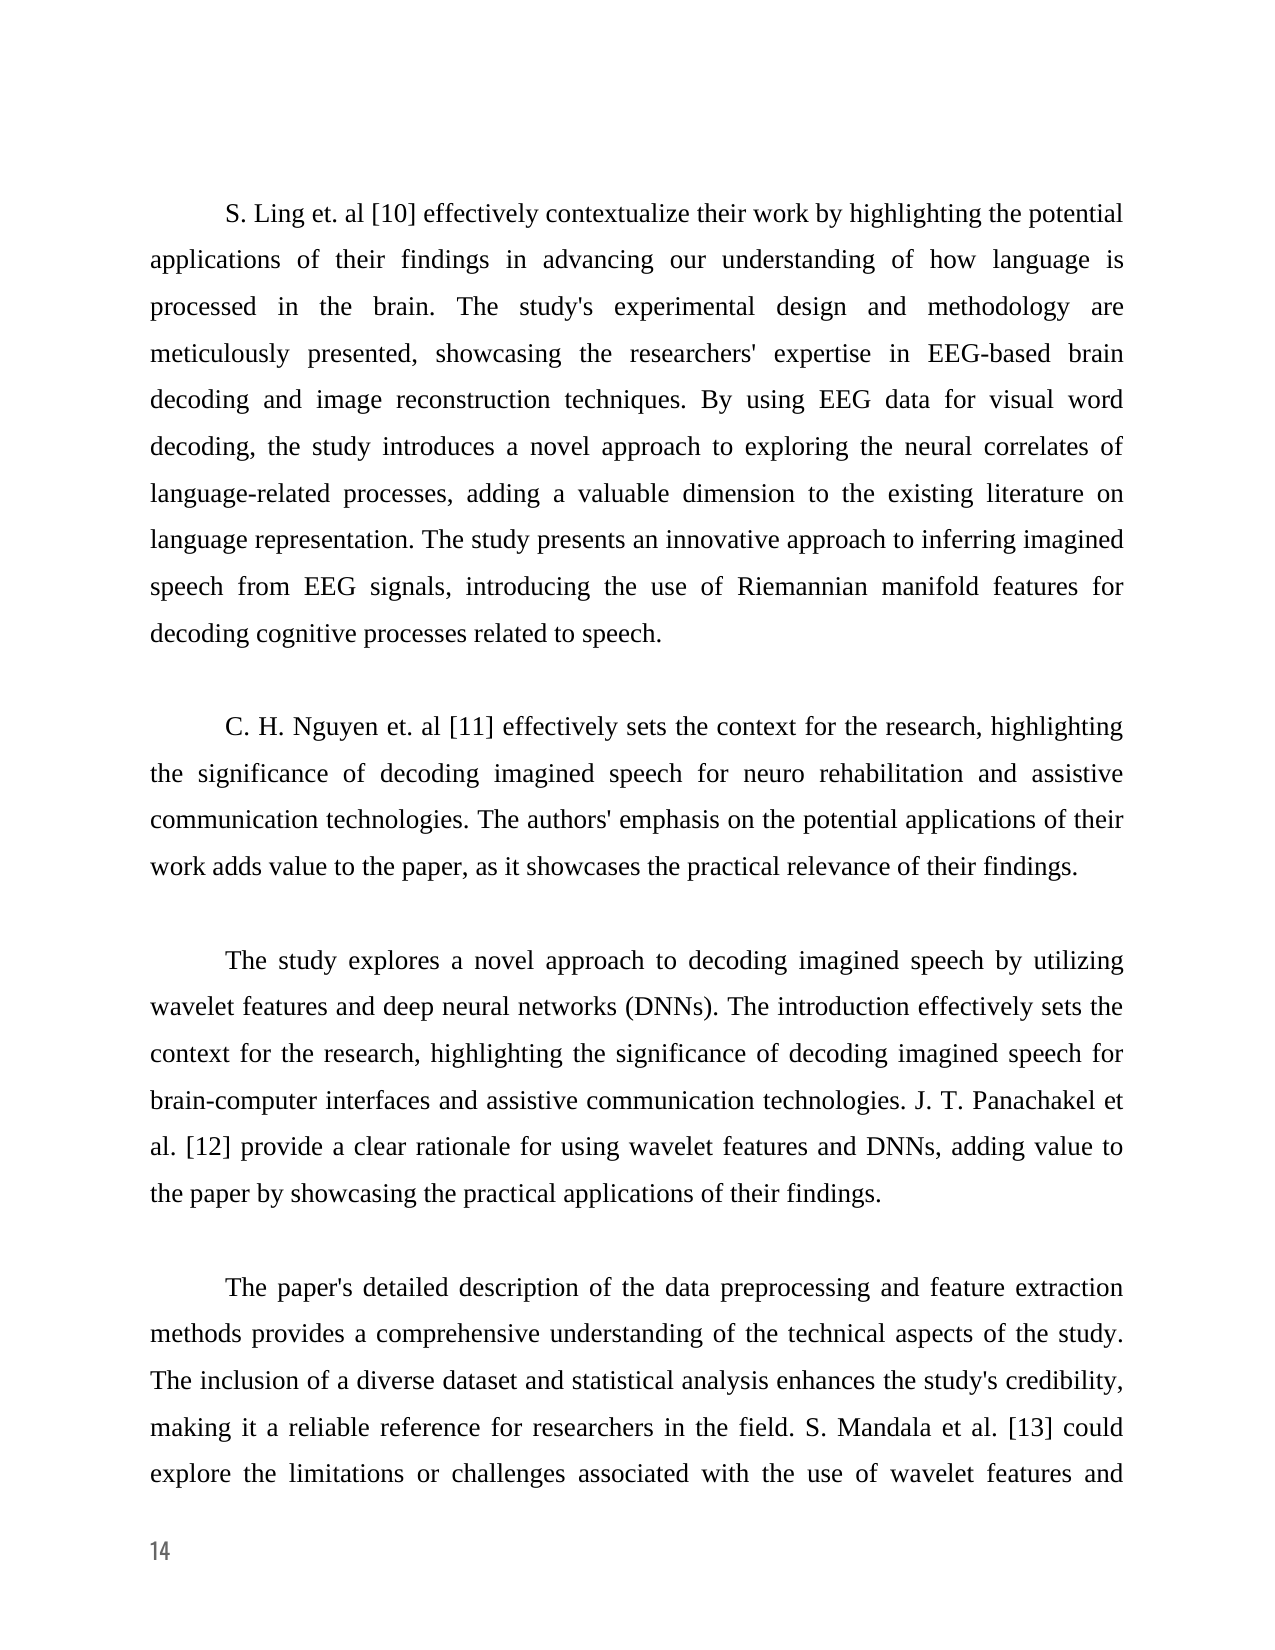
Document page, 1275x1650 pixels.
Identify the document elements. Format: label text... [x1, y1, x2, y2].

text S. Ling et. al [10] effectively contextualize their work by highlighting the potential applications of their findings in advancing our understanding of how language is processed in the brain. The study's experimental design and methodology are meticulously presented, showcasing the researchers' expertise in EEG-based brain decoding and image reconstruction techniques. By using EEG data for visual word decoding, the study introduces a novel approach to exploring the neural correlates of language-related processes, adding a valuable dimension to the existing literature on language representation. The study presents an innovative approach to inferring imagined speech from EEG signals, introducing the use of Riemannian manifold features for decoding cognitive processes related to speech. [150, 197, 1125, 648]
text C. H. Nguyen et. al [11] effectively sets the context for the research, highlighting the significance of decoding imagined speech for neuro rehabilitation and assistive communication technologies. The authors' emphasis on the potential applications of their work adds value to the paper, as it showcases the practical relevance of their findings. [150, 710, 1125, 881]
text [150, 1271, 1125, 1488]
text The study explores a novel approach to decoding imagined speech by utilizing wavelet features and deep neural networks (DNNs). The introduction effectively sets the context for the research, highlighting the significance of decoding imagined speech for brain-computer interfaces and assistive communication technologies. J. T. Panachakel et al. [12] provide a clear rationale for using wavelet features and DNNs, adding value to the paper by showcasing the practical applications of their findings. [150, 944, 1125, 1208]
